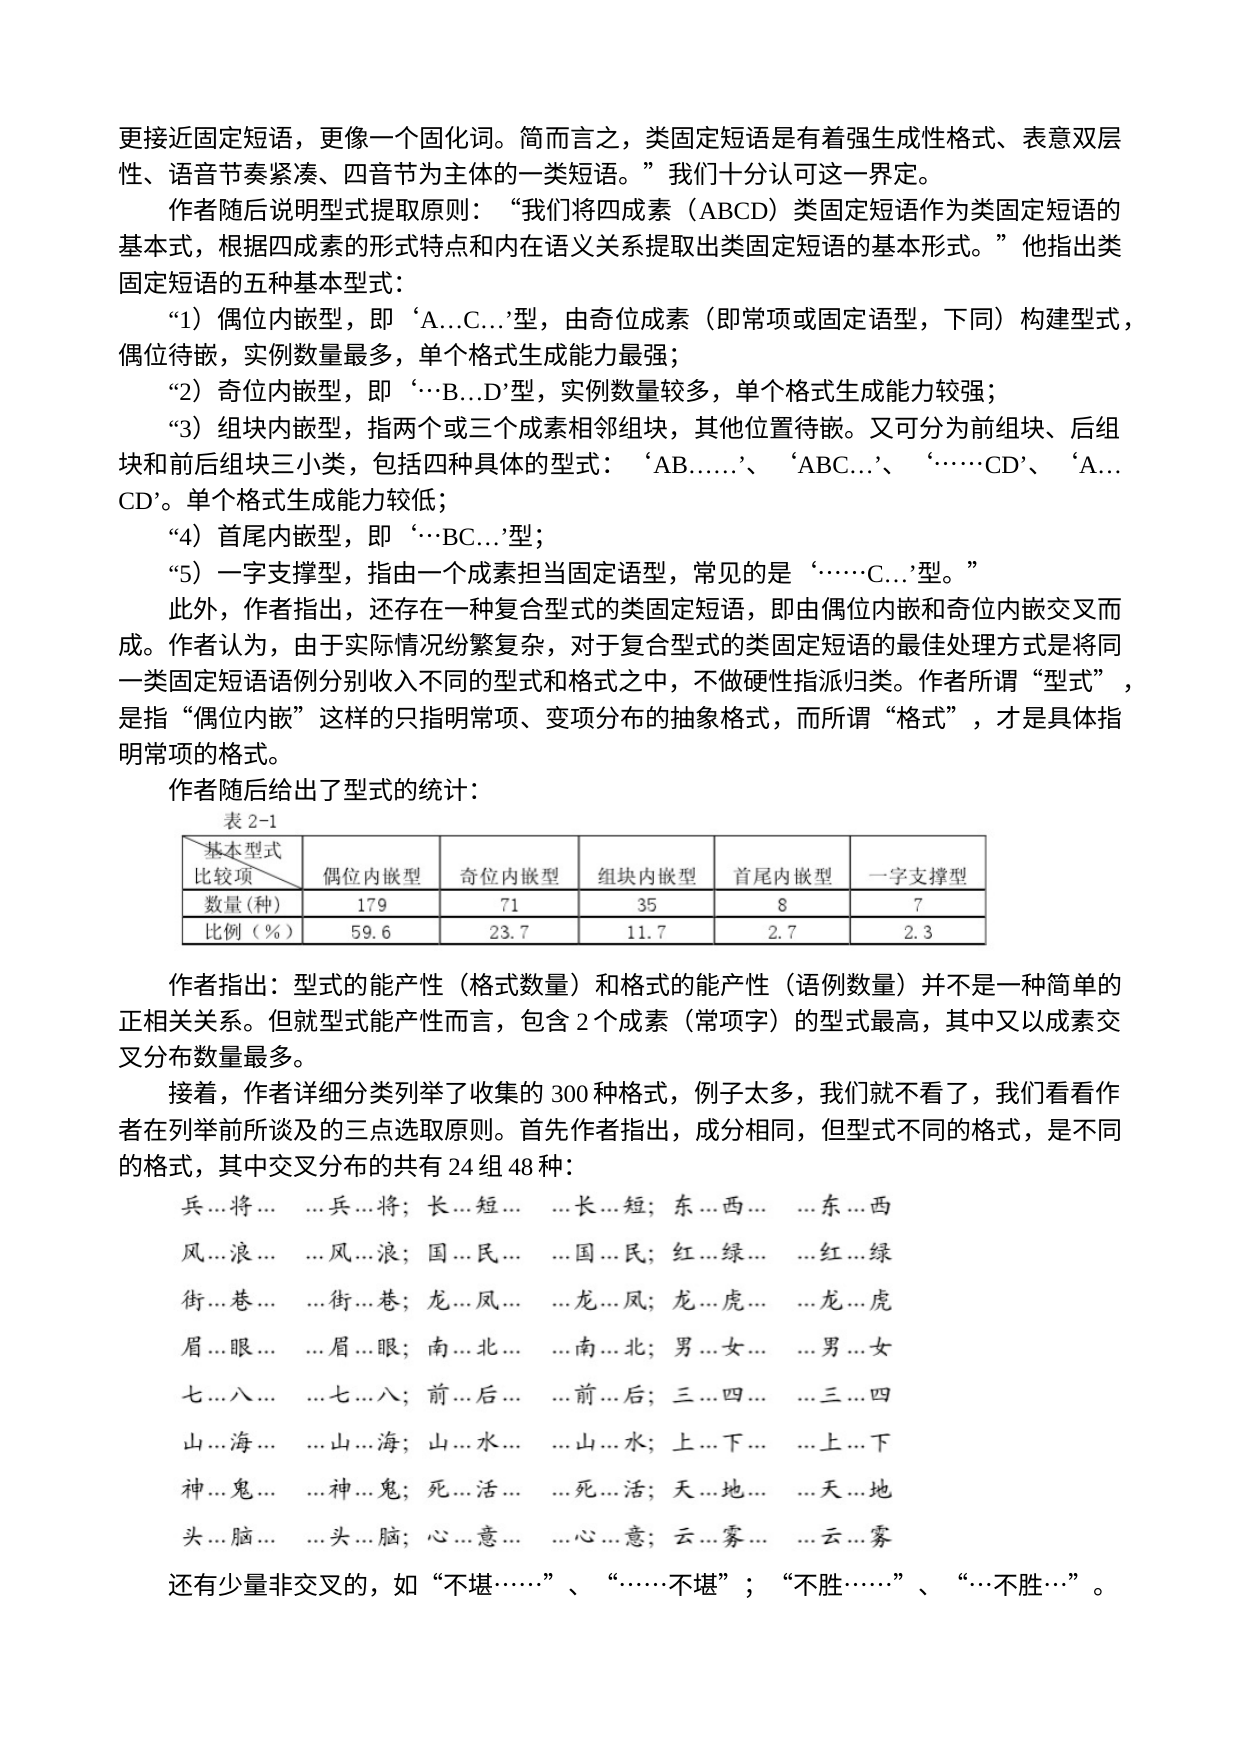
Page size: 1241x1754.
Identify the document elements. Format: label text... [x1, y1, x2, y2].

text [118, 118, 1122, 191]
text “1）偶位内嵌型，即‘A…C…’型，由奇位成素（即常项或固定语型，下同）构建型式，偶位待嵌，实例数量最多，单个格式生成能力最强； [118, 299, 1122, 372]
text “3）组块内嵌型，指两个或三个成素相邻组块，其他位置待嵌。又可分为前组块、后组块和前后组块三小类，包括四种具体的型式：‘AB……’、‘ABC…’、‘……CD’、‘A…CD’。单个格式生成能力较低； [118, 408, 1122, 517]
picture [168, 1182, 909, 1566]
text 还有少量非交叉的，如“不堪……”、“……不堪”；“不胜……”、“…不胜…”。 [118, 1565, 1122, 1602]
text “2）奇位内嵌型，即‘…B…D’型，实例数量较多，单个格式生成能力较强； [118, 372, 1122, 408]
picture [168, 806, 1002, 966]
text 作者随后说明型式提取原则：“我们将四成素（ABCD）类固定短语作为类固定短语的基本式，根据四成素的形式特点和内在语义关系提取出类固定短语的基本形式。”他指出类固定短语的五种基本型式： [118, 191, 1122, 299]
text “4）首尾内嵌型，即‘…BC…’型； [118, 517, 1122, 553]
text “5）一字支撑型，指由一个成素担当固定语型，常见的是‘……C…’型。” [118, 553, 1122, 589]
text 作者指出：型式的能产性（格式数量）和格式的能产性（语例数量）并不是一种简单的正相关关系。但就型式能产性而言，包含2个成素（常项字）的型式最高，其中又以成素交叉分布数量最多。 [118, 965, 1122, 1074]
text 接着，作者详细分类列举了收集的300种格式，例子太多，我们就不看了，我们看看作者在列举前所谈及的三点选取原则。首先作者指出，成分相同，但型式不同的格式，是不同的格式，其中交叉分布的共有24组48种： [118, 1074, 1122, 1183]
text 作者随后给出了型式的统计： [118, 771, 1122, 807]
text 此外，作者指出，还存在一种复合型式的类固定短语，即由偶位内嵌和奇位内嵌交叉而成。作者认为，由于实际情况纷繁复杂，对于复合型式的类固定短语的最佳处理方式是将同一类固定短语语例分别收入不同的型式和格式之中，不做硬性指派归类。作者所谓“型式”，是指“偶位内嵌”这样的只指明常项、变项分布的抽象格式，而所谓“格式”，才是具体指明常项的格式。 [118, 589, 1122, 771]
